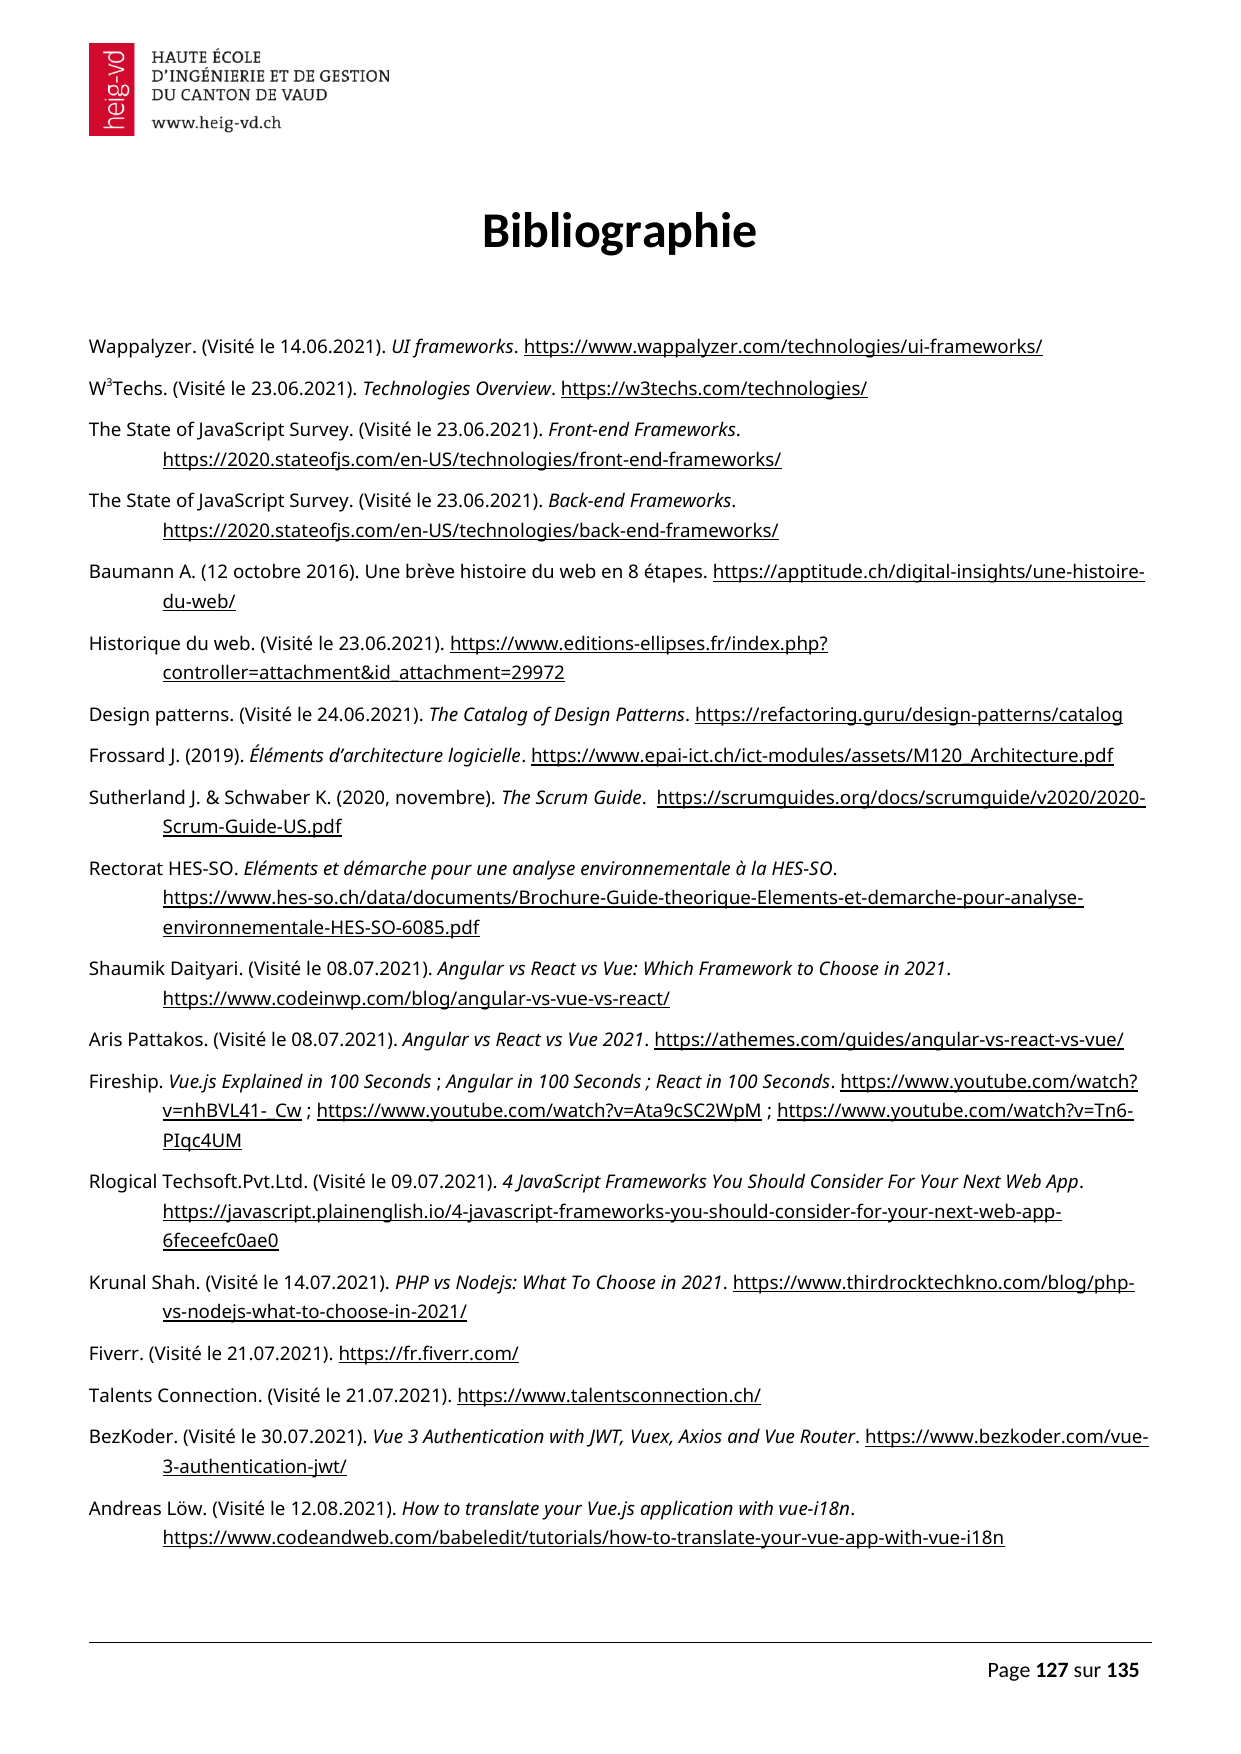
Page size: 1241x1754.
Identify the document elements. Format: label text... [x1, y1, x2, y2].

text Wappalyzer. (Visité le 14.06.2021). UI frameworks. https://www.wappalyzer.com/technologies/ui-frameworks/ [89, 333, 1152, 359]
text Frossard J. (2019). Éléments d’architecture logicielle. https://www.epai-ict.ch/ict-modules/assets/M120_Architecture.pdf [89, 743, 1152, 768]
text Baumann A. (12 octobre 2016). Une brève histoire du web en 8 étapes. https://apptitude.ch/digital-insights/une-histoire-du-web/ [89, 559, 1152, 613]
text Rlogical Techsoft.Pvt.Ltd. (Visité le 09.07.2021). 4 JavaScript Frameworks You Should Consider For Your Next Web App. https://javascript.plainenglish.io/4-javascript-frameworks-you-should-consider-for-your-next-web-app-6feceefc0ae0 [89, 1169, 1152, 1253]
text Historique du web. (Visité le 23.06.2021). https://www.editions-ellipses.fr/index.php?controller=attachment&id_attachment=29972 [89, 630, 1152, 684]
text Bibliographie [89, 198, 1152, 259]
text W3Techs. (Visité le 23.06.2021). Technologies Overview. https://w3techs.com/technologies/ [89, 375, 1152, 400]
text Andreas Löw. (Visité le 12.08.2021). How to translate your Vue.js application with vue-i18n. https://www.codeandweb.com/babeledit/tutorials/how-to-translate-your-vue-app-with-vue-i18n [89, 1495, 1152, 1549]
text Aris Pattakos. (Visité le 08.07.2021). Angular vs React vs Vue 2021. https://athemes.com/guides/angular-vs-react-vs-vue/ [89, 1027, 1152, 1052]
text Rectorat HES-SO. Eléments et démarche pour une analyse environnementale à la HES-SO. https://www.hes-so.ch/data/documents/Brochure-Guide-theorique-Elements-et-demarche-pour-analyse-environnementale-HES-SO-6085.pdf [89, 855, 1152, 939]
text Sutherland J. & Schwaber K. (2020, novembre). The Scrum Guide. https://scrumguides.org/docs/scrumguide/v2020/2020-Scrum-Guide-US.pdf [89, 784, 1152, 839]
text BezKoder. (Visité le 30.07.2021). Vue 3 Authentication with JWT, Vuex, Axios and Vue Router. https://www.bezkoder.com/vue-3-authentication-jwt/ [89, 1424, 1152, 1478]
text Krunal Shah. (Visité le 14.07.2021). PHP vs Nodejs: What To Choose in 2021. https://www.thirdrocktechkno.com/blog/php-vs-nodejs-what-to-choose-in-2021/ [89, 1269, 1152, 1324]
text The State of JavaScript Survey. (Visité le 23.06.2021). Back-end Frameworks. https://2020.stateofjs.com/en-US/technologies/back-end-frameworks/ [89, 488, 1152, 542]
text Fireship. Vue.js Explained in 100 Seconds ; Angular in 100 Seconds ; React in 100 Seconds. https://www.youtube.com/watch?v=nhBVL41-_Cw ; https://www.youtube.com/watch?v=Ata9cSC2WpM ; https://www.youtube.com/watch?v=Tn6-PIqc4UM [89, 1068, 1152, 1153]
text Design patterns. (Visité le 24.06.2021). The Catalog of Design Patterns. https://refactoring.guru/design-patterns/catalog [89, 701, 1152, 726]
text Talents Connection. (Visité le 21.07.2021). https://www.talentsconnection.ch/ [89, 1382, 1152, 1407]
picture [89, 43, 389, 136]
text The State of JavaScript Survey. (Visité le 23.06.2021). Front-end Frameworks. https://2020.stateofjs.com/en-US/technologies/front-end-frameworks/ [89, 417, 1152, 471]
text Shaumik Daityari. (Visité le 08.07.2021). Angular vs React vs Vue: Which Framework to Choose in 2021. https://www.codeinwp.com/blog/angular-vs-vue-vs-react/ [89, 956, 1152, 1011]
text Fiverr. (Visité le 21.07.2021). https://fr.fiverr.com/ [89, 1340, 1152, 1366]
